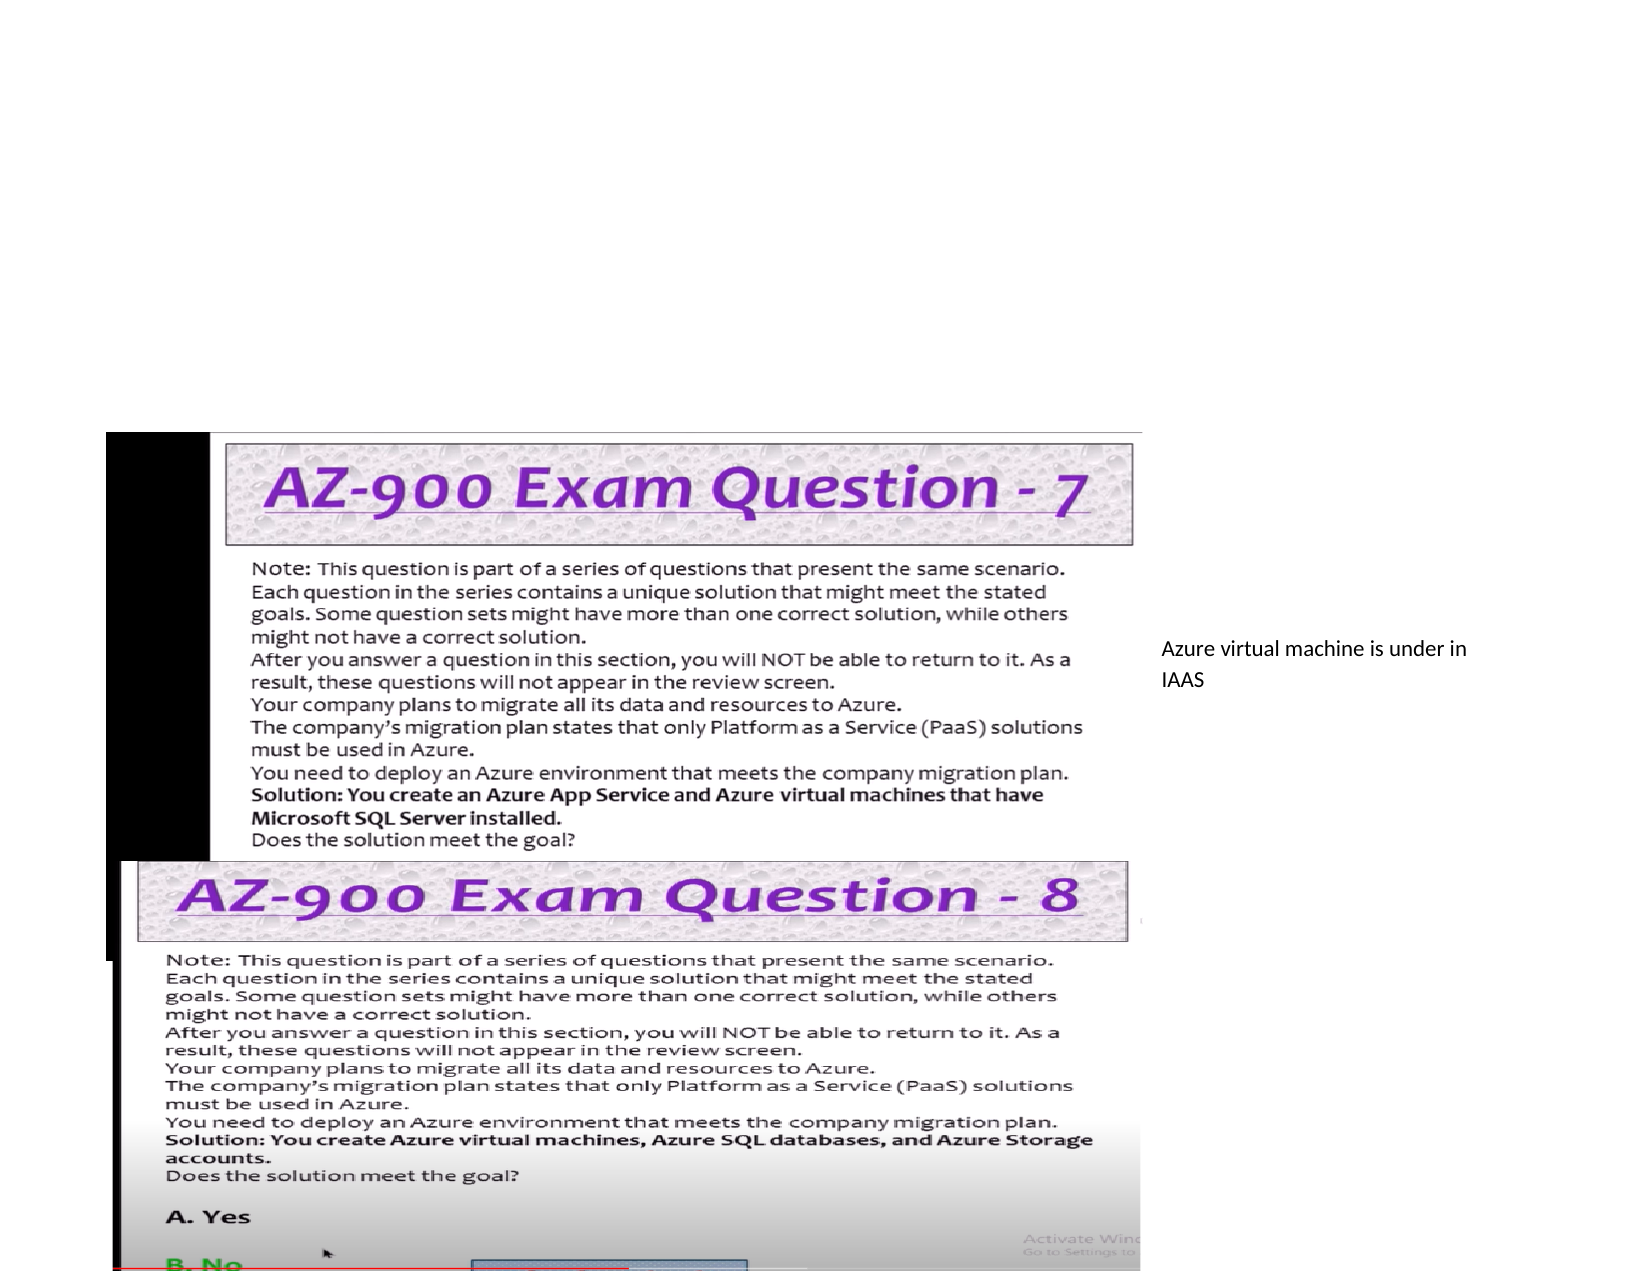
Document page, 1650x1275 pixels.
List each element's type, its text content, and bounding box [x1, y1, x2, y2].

text Azure virtual machine is under in IAAS [1143, 634, 1500, 723]
picture [106, 432, 1143, 1271]
